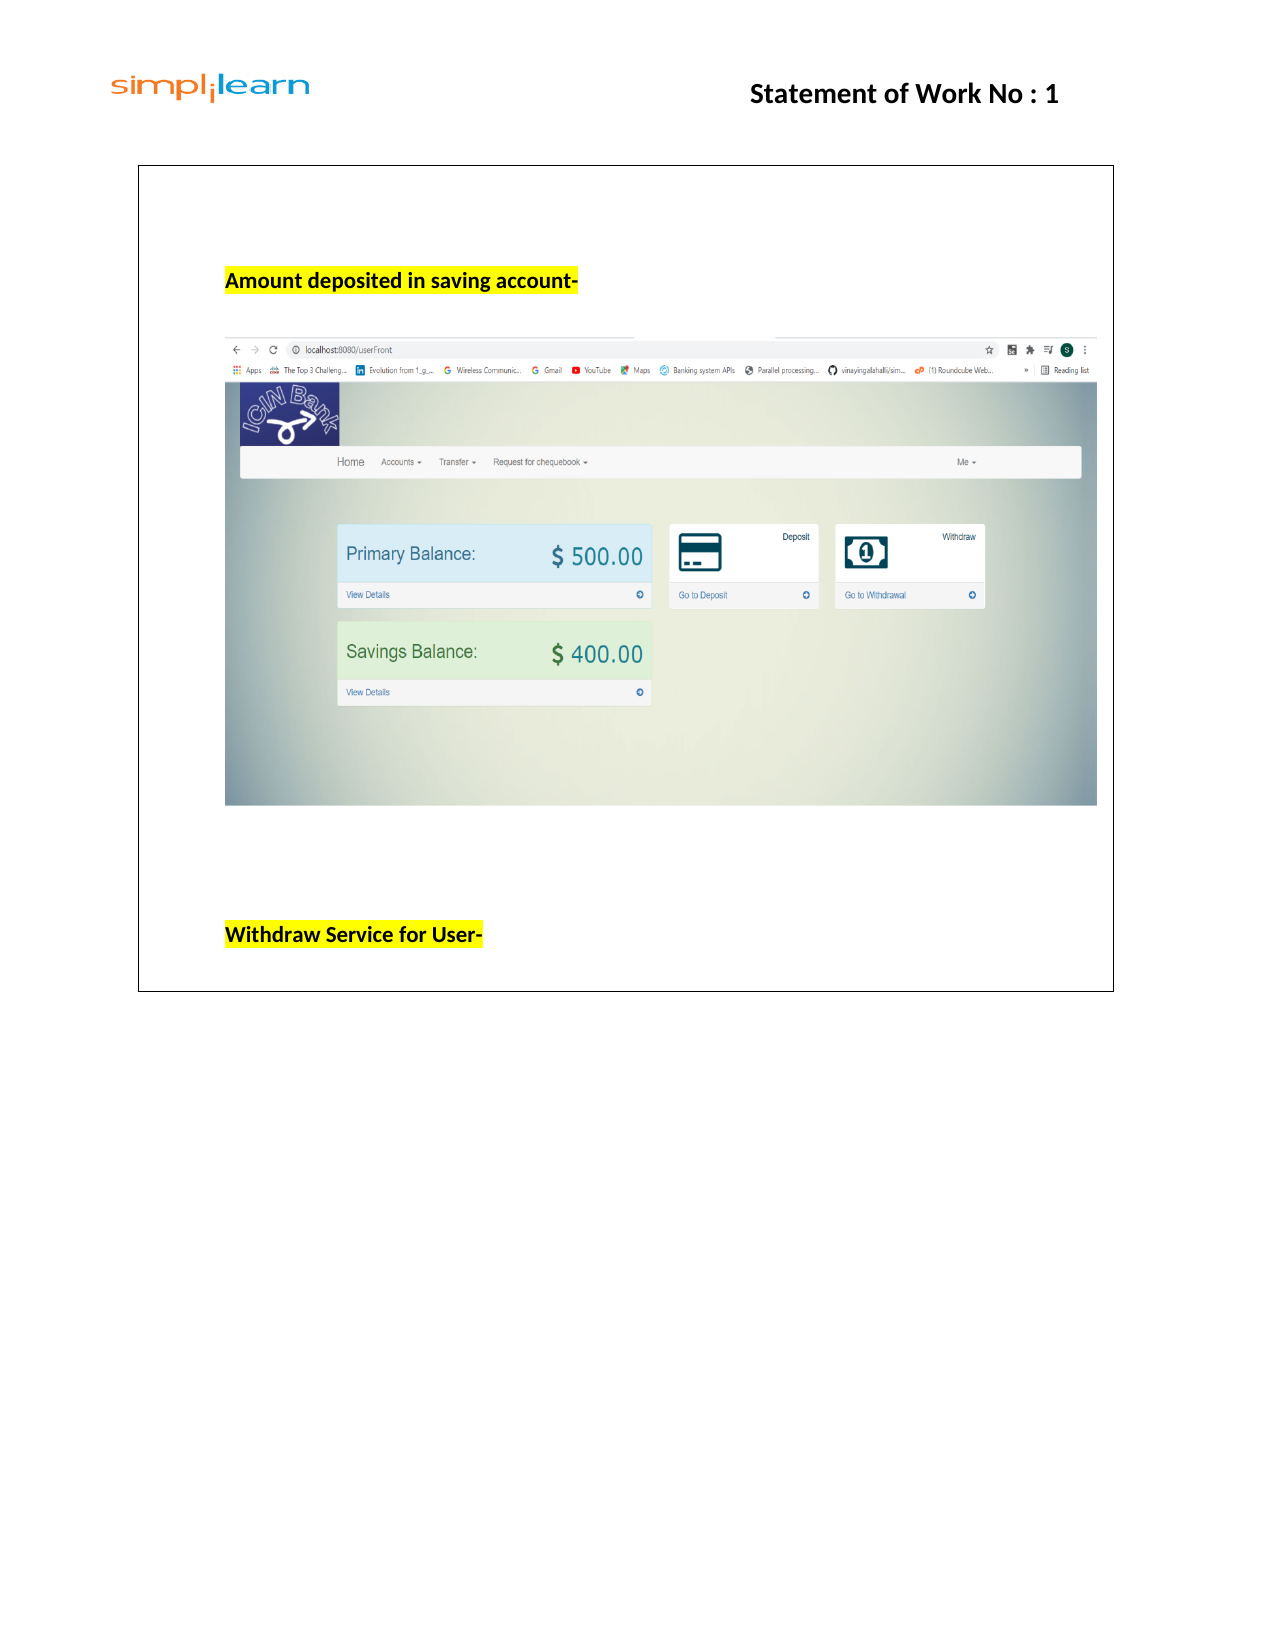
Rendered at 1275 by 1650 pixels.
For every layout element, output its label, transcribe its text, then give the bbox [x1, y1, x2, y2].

picture [225, 337, 1097, 806]
picture [100, 26, 321, 150]
